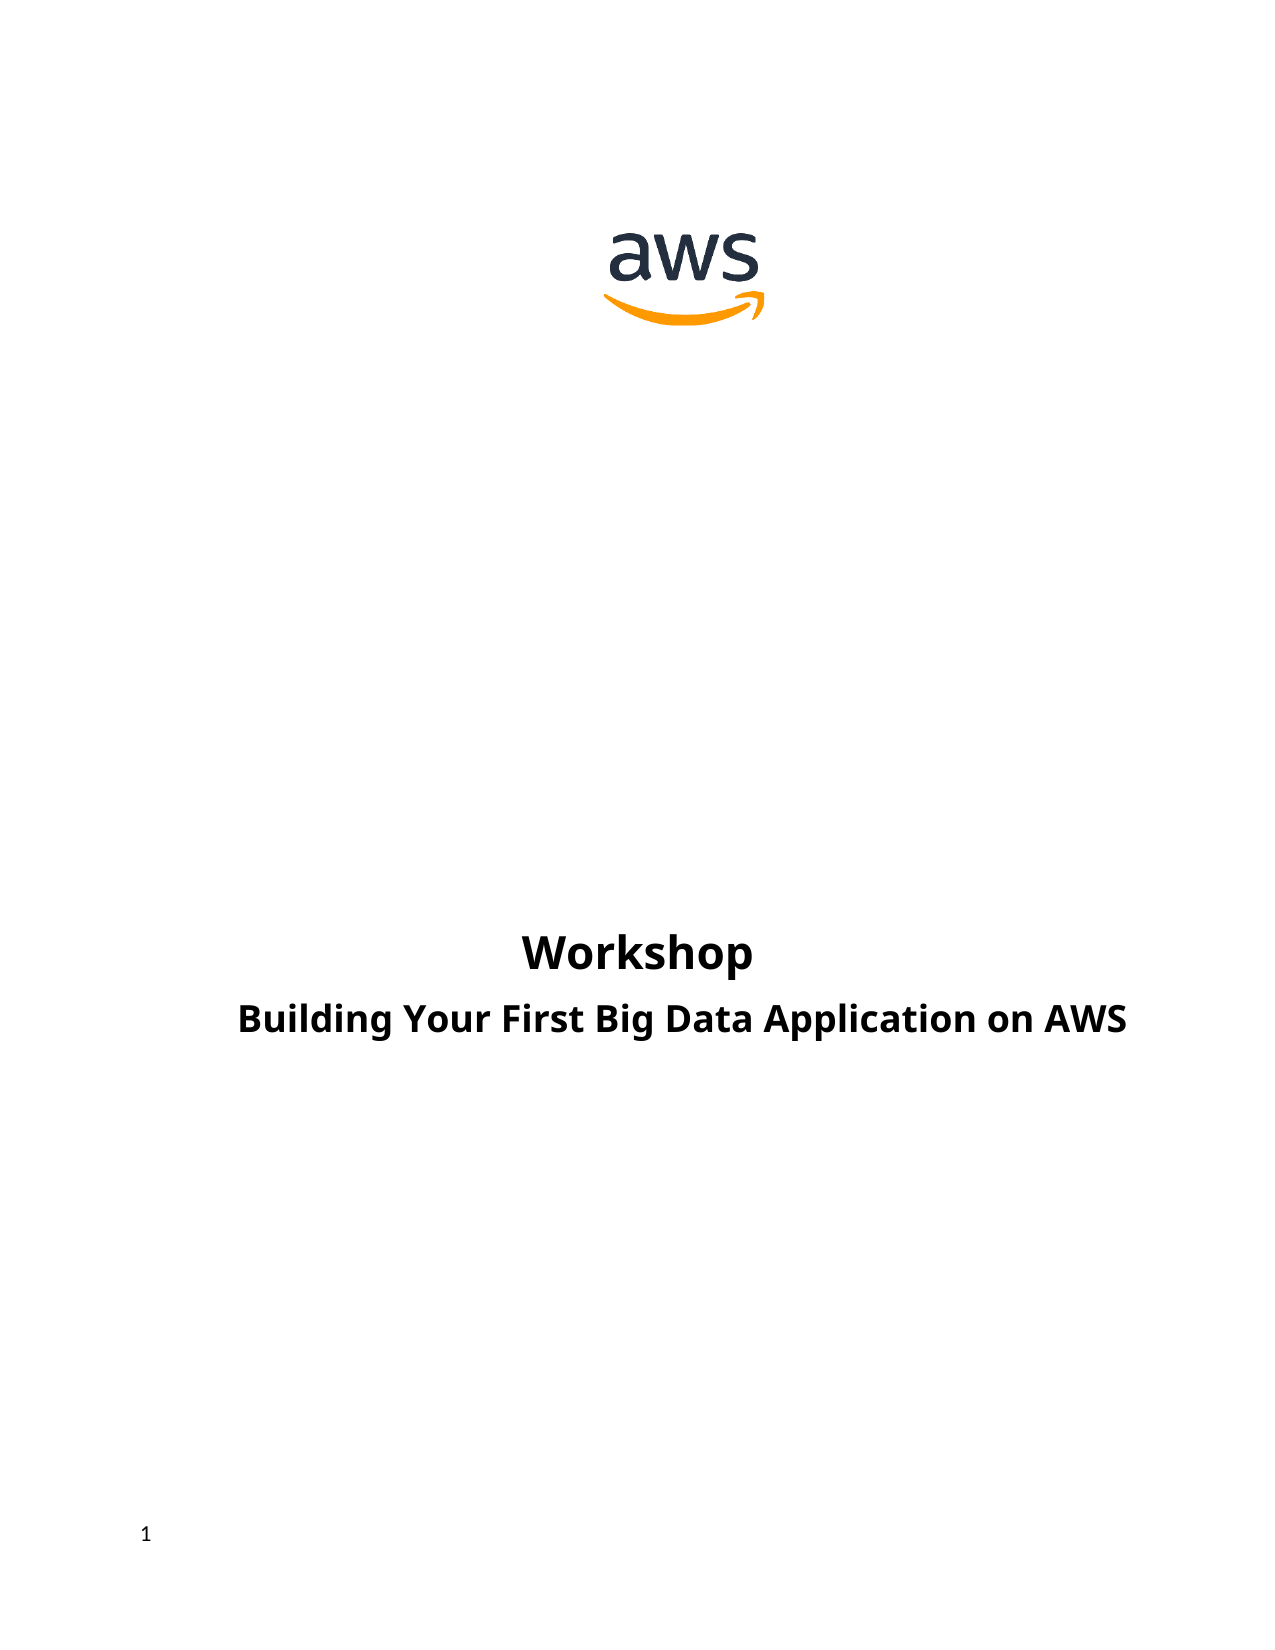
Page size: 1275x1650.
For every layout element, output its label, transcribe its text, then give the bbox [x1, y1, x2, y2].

title Workshop [226, 921, 1049, 983]
text Building Your First Big Data Application on AWS [139, 992, 1225, 1043]
picture [603, 233, 765, 326]
